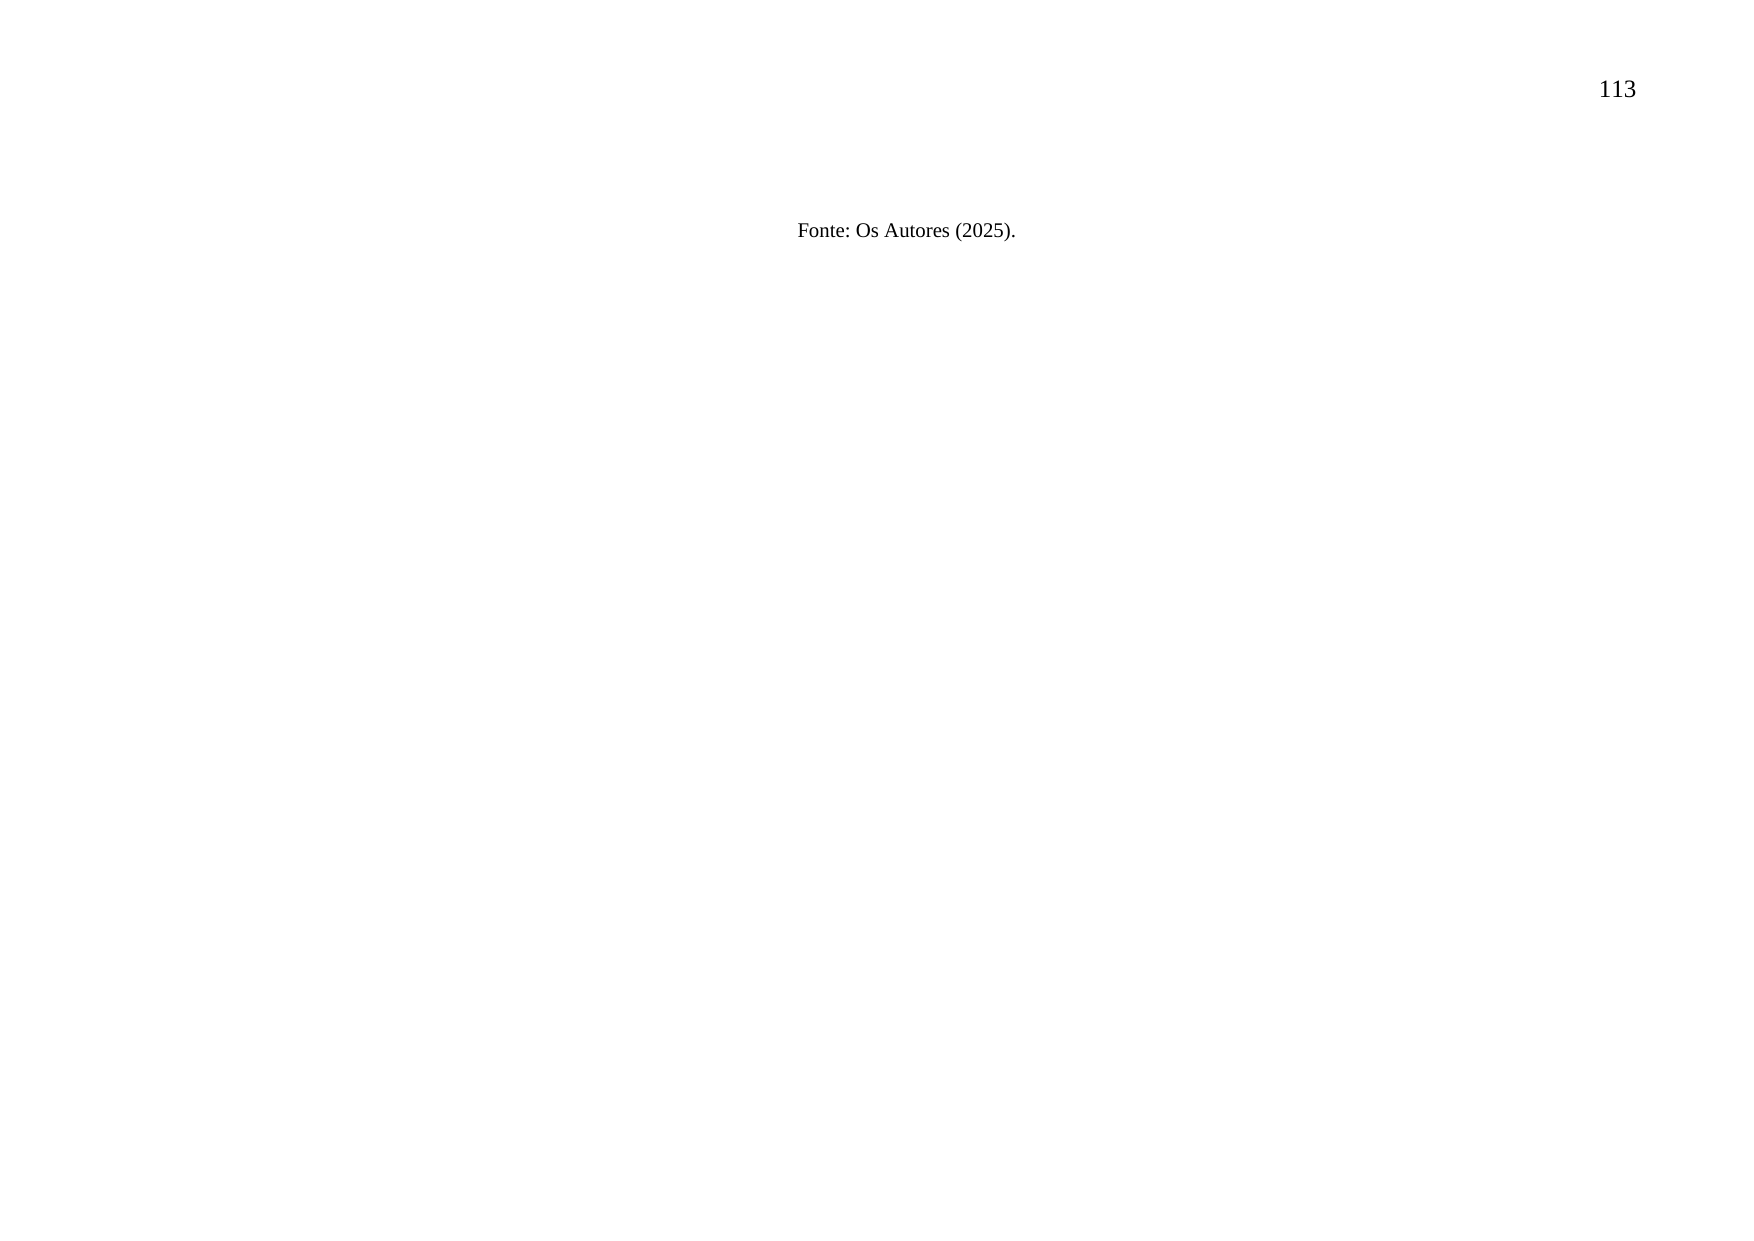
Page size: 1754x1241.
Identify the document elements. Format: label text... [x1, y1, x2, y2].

text Fonte: Os Autores (2025). [177, 218, 1636, 242]
